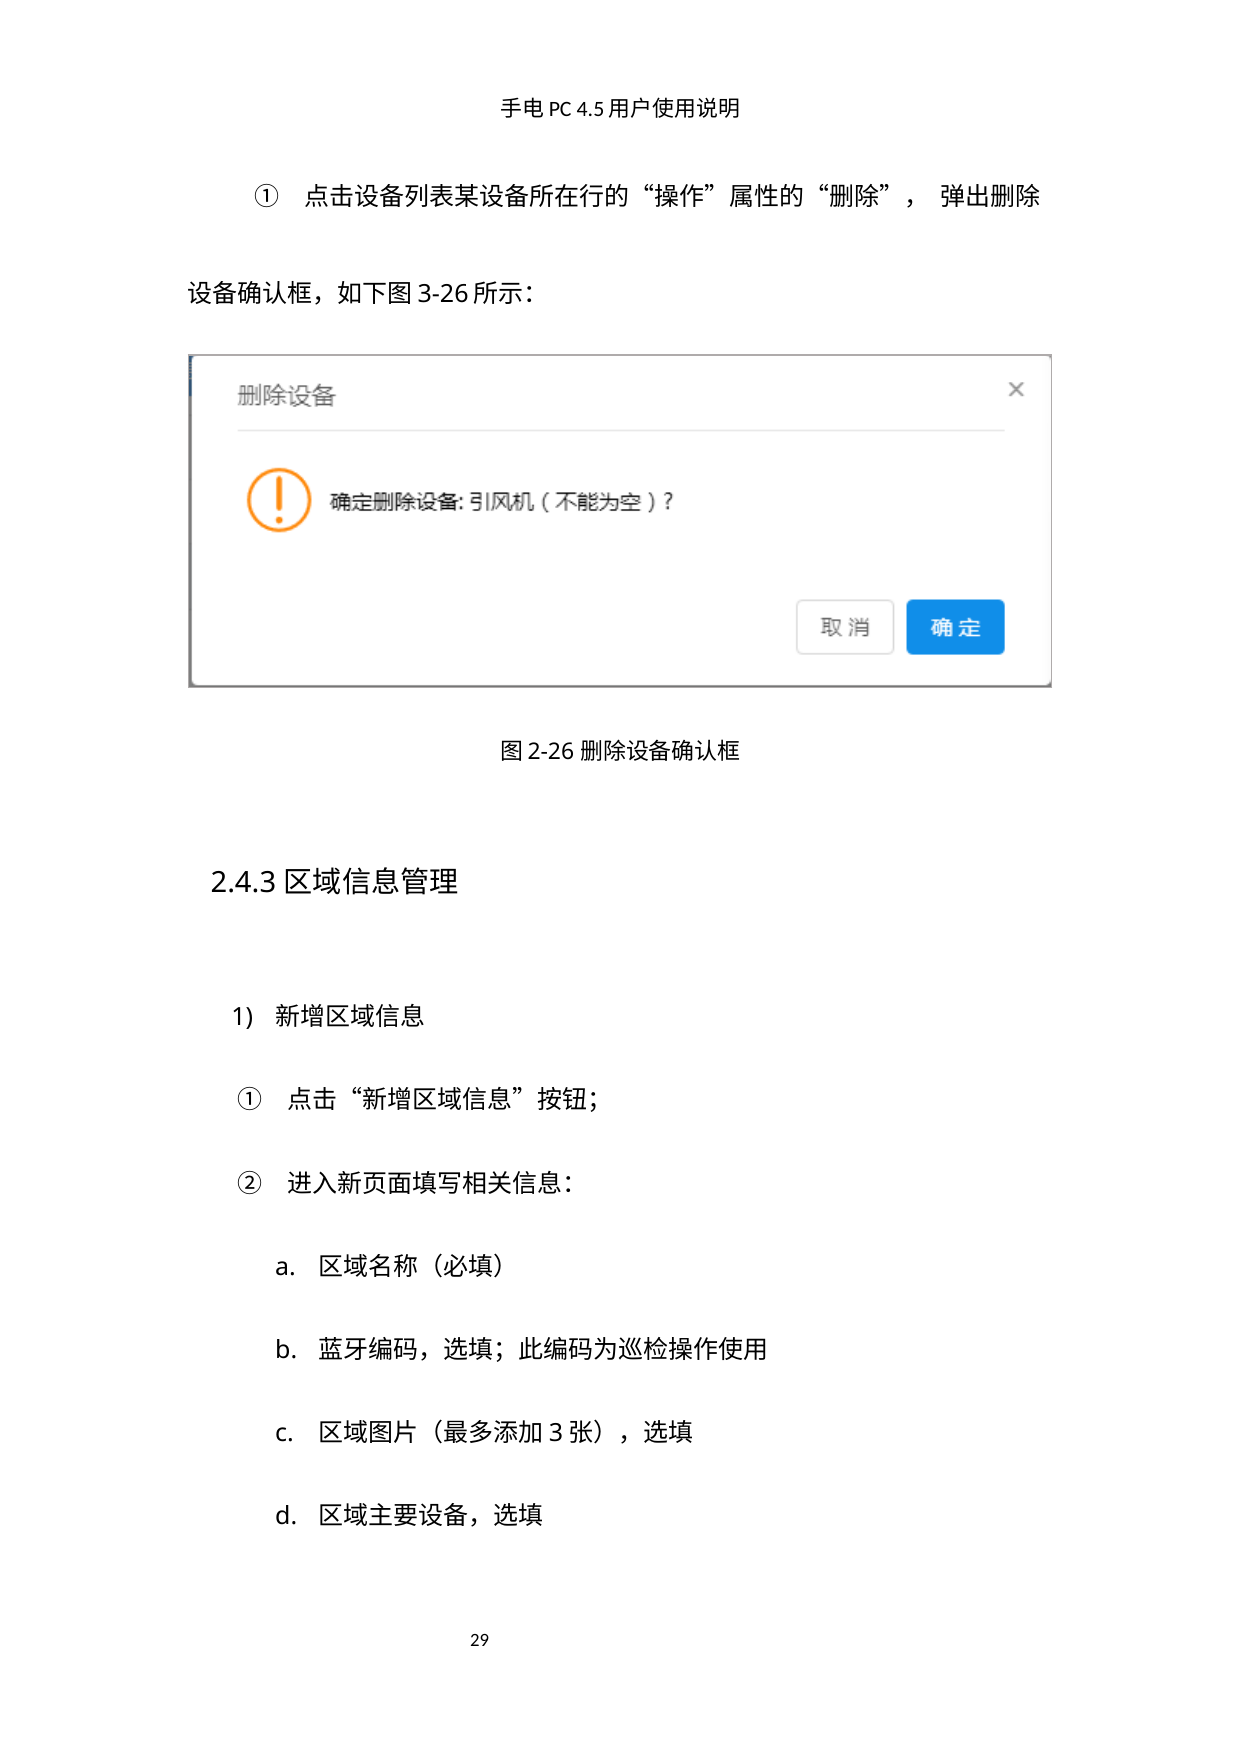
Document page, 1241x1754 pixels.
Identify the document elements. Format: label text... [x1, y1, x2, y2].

list 图2-26 删除设备确认框 [187, 717, 1053, 782]
list 进入新页面填写相关信息： [187, 1149, 1053, 1214]
list 区域名称（必填） [232, 1232, 1053, 1297]
list 区域主要设备，选填 [232, 1481, 1053, 1546]
subtitle 2.4.3 区域信息管理 [187, 847, 1053, 912]
list 区域图片（最多添加3张），选填 [232, 1398, 1053, 1463]
list 点击设备列表某设备所在行的“操作”属性的“删除”， 弹出删除设备确认框，如下图3-26所示： [187, 162, 1053, 324]
list 新增区域信息 [231, 982, 1053, 1047]
list 点击“新增区域信息”按钮； [187, 1066, 1053, 1131]
list 蓝牙编码，选填；此编码为巡检操作使用 [232, 1315, 1053, 1380]
picture [189, 356, 1051, 687]
